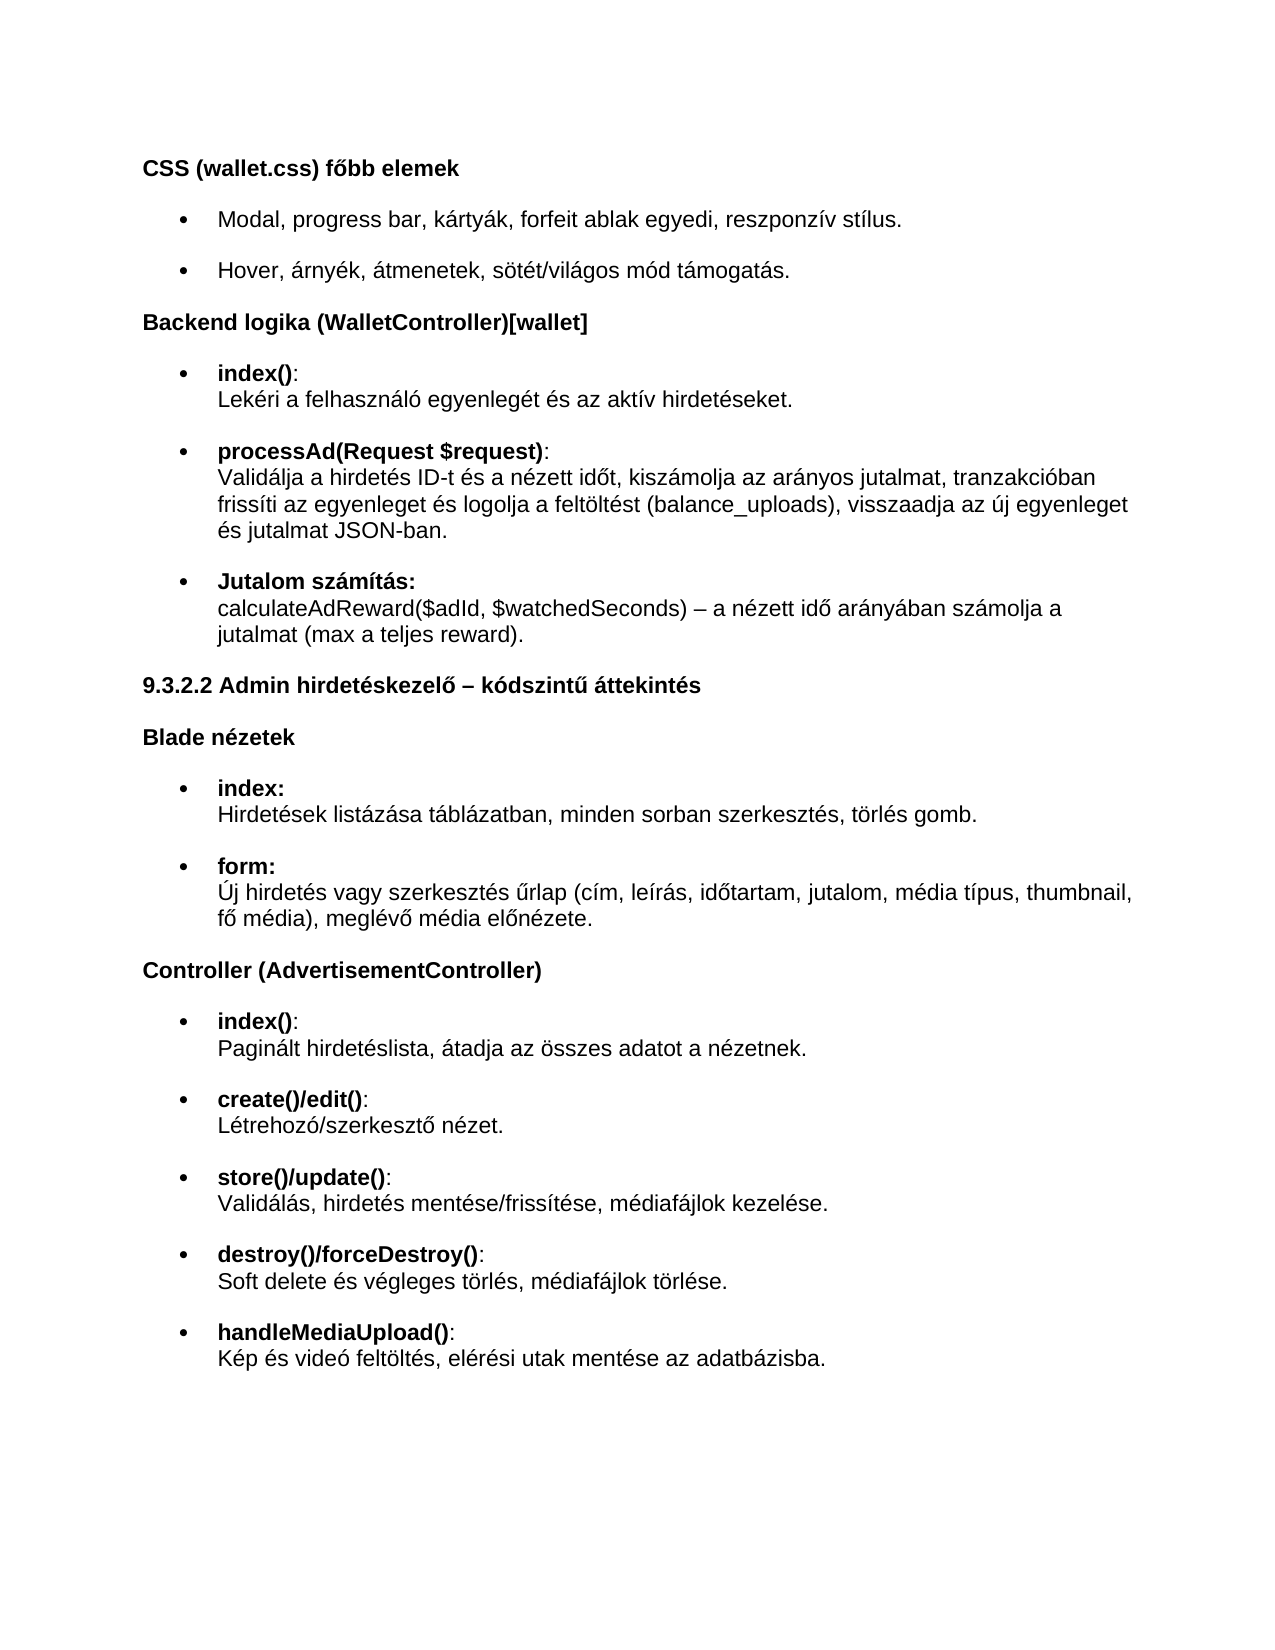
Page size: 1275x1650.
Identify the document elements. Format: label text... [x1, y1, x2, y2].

list index(): Lekéri a felhasználó egyenlegét és az aktív hirdetéseket. [180, 360, 1133, 413]
list handleMediaUpload(): Kép és videó feltöltés, elérési utak mentése az adatbázisba. [180, 1319, 1133, 1372]
text CSS (wallet.css) főbb elemek [142, 155, 1133, 181]
list index(): Paginált hirdetéslista, átadja az összes adatot a nézetnek. [180, 1008, 1133, 1061]
list Hover, árnyék, átmenetek, sötét/világos mód támogatás. [180, 257, 1133, 284]
list processAd(Request $request): Validálja a hirdetés ID-t és a nézett időt, kiszámolja az arányos jutalmat, tranzakcióban frissíti az egyenleget és logolja a feltöltést (balance_uploads), visszaadja az új egyenleget és jutalmat JSON-ban. [180, 438, 1133, 543]
list store()/update(): Validálás, hirdetés mentése/frissítése, médiafájlok kezelése. [180, 1163, 1133, 1216]
list form: Új hirdetés vagy szerkesztés űrlap (cím, leírás, időtartam, jutalom, média típus, thumbnail, fő média), meglévő média előnézete. [180, 853, 1133, 932]
list Modal, progress bar, kártyák, forfeit ablak egyedi, reszponzív stílus. [180, 206, 1133, 232]
list Jutalom számítás: calculateAdReward($adId, $watchedSeconds) – a nézett idő arányában számolja a jutalmat (max a teljes reward). [180, 568, 1133, 647]
text Controller (AdvertisementController) [142, 957, 1133, 983]
list index: Hirdetések listázása táblázatban, minden sorban szerkesztés, törlés gomb. [180, 775, 1133, 828]
subtitle 9.3.2.2 Admin hirdetéskezelő – kódszintű áttekintés [142, 672, 1133, 699]
text Backend logika (WalletController)[wallet] [142, 309, 1133, 335]
text Blade nézetek [142, 724, 1133, 750]
list destroy()/forceDestroy(): Soft delete és végleges törlés, médiafájlok törlése. [180, 1241, 1133, 1294]
list create()/edit(): Létrehozó/szerkesztő nézet. [180, 1086, 1133, 1138]
